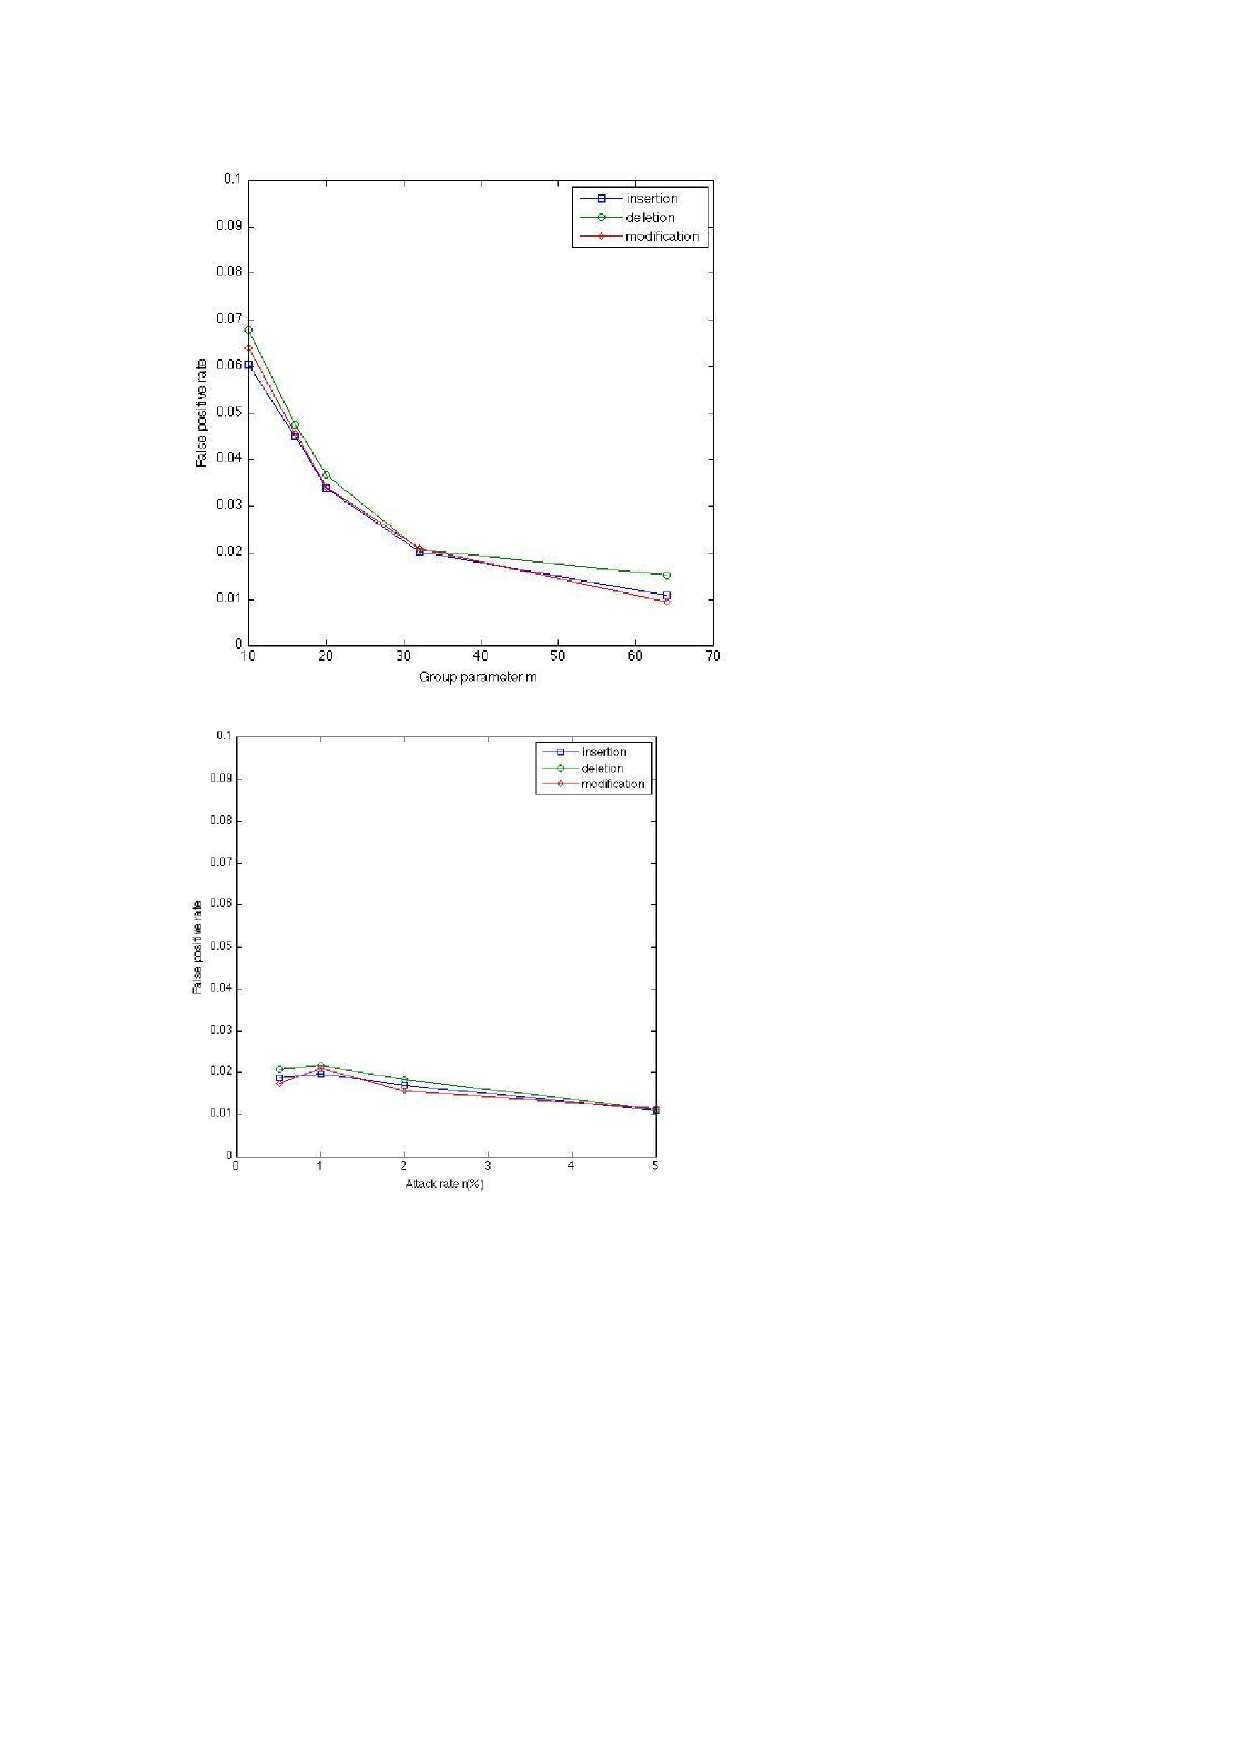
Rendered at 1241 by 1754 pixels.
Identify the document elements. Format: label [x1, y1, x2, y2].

picture [187, 162, 740, 694]
picture [187, 720, 669, 1198]
